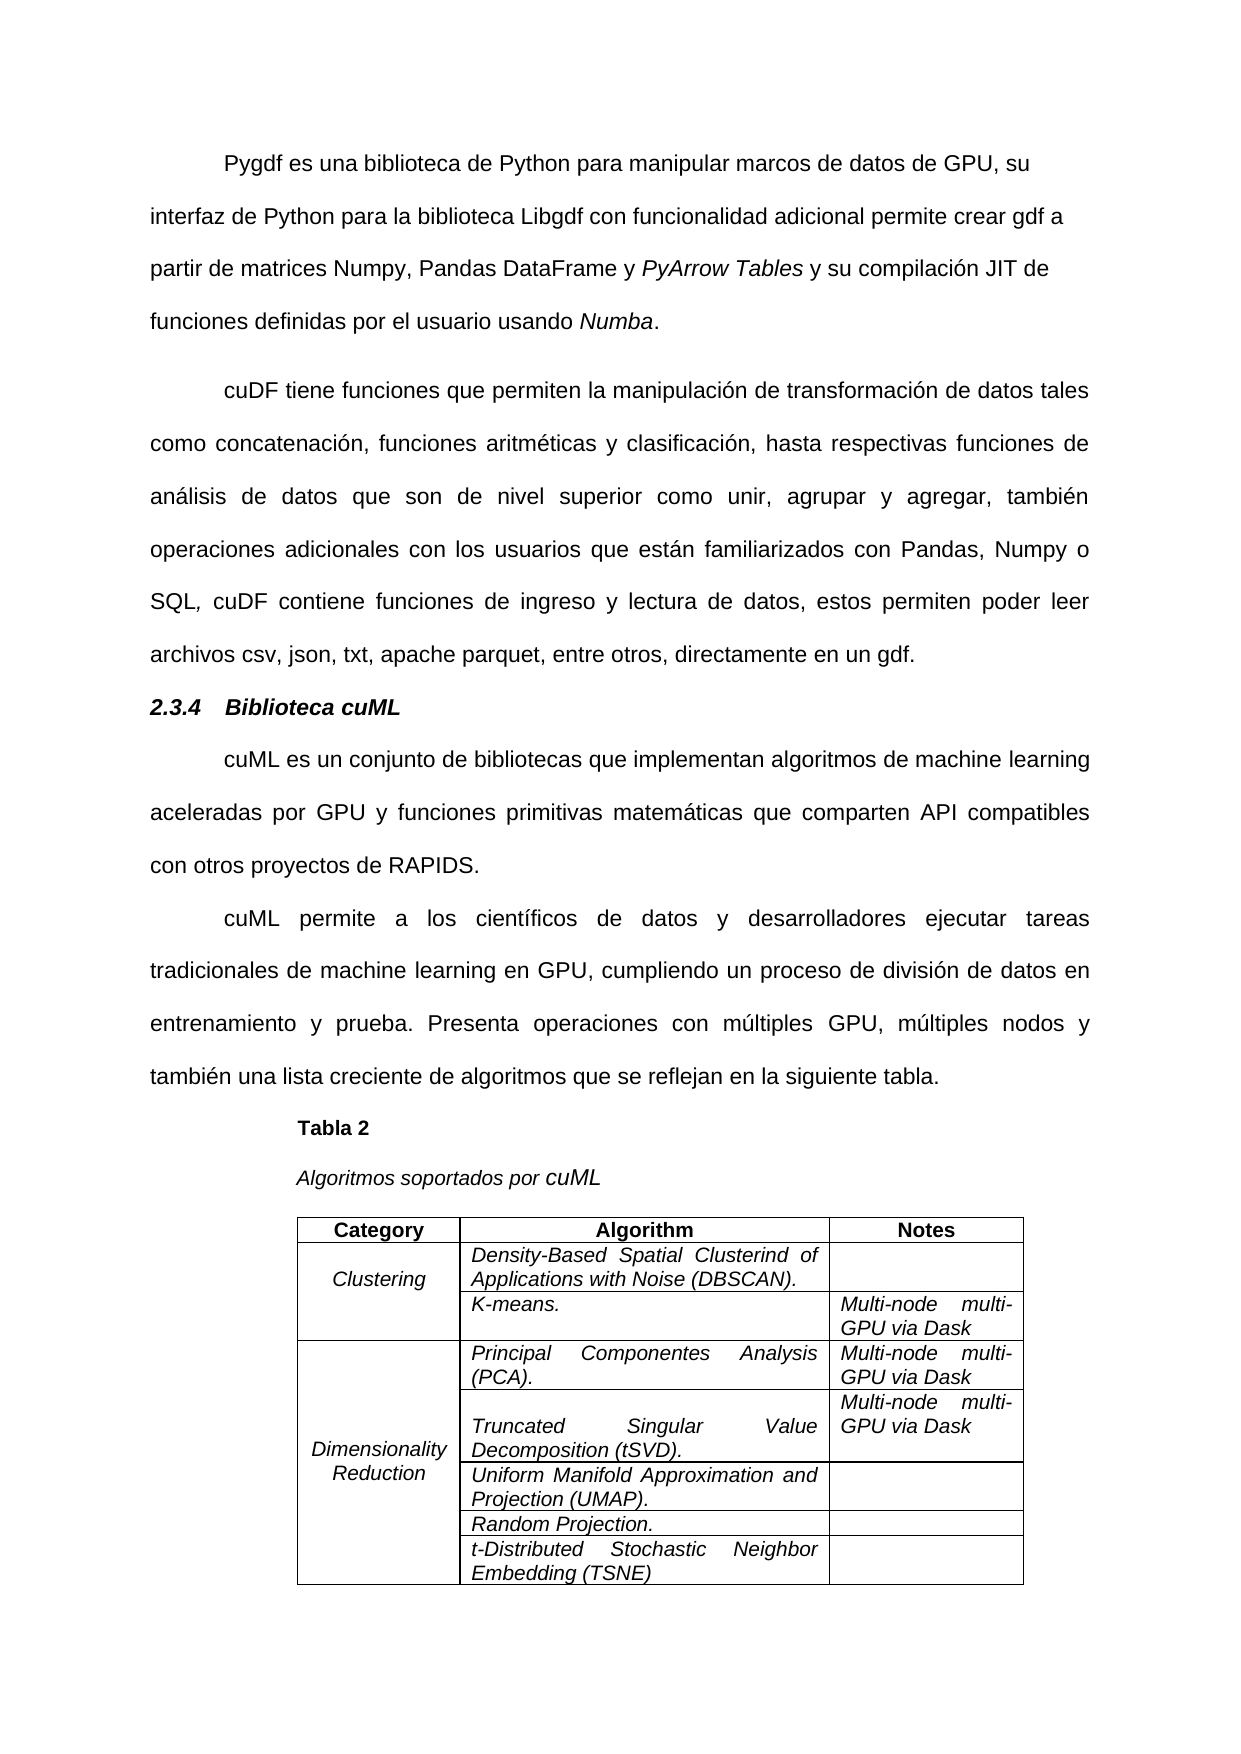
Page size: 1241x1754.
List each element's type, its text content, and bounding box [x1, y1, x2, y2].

table_header Notes [830, 1218, 1023, 1242]
table_cell Truncated Singular Value Decomposition (tSVD). [461, 1390, 829, 1461]
table_cell Uniform Manifold Approximation and Projection (UMAP). [461, 1463, 829, 1510]
table_cell Random Projection. [461, 1511, 829, 1535]
table_cell [830, 1463, 1023, 1510]
table_cell Multi-node multi-GPU via Dask [830, 1292, 1023, 1339]
table_cell Multi-node multi-GPU via Dask [830, 1341, 1023, 1388]
table_header Category [298, 1218, 459, 1242]
table_cell [830, 1536, 1023, 1584]
table_cell Density-Based Spatial Clusterind of Applications with Noise (DBSCAN). [461, 1243, 829, 1291]
text Tabla 2 [239, 1116, 1090, 1140]
table_cell [830, 1243, 1023, 1291]
table_cell K-means. [461, 1292, 829, 1339]
text cuML es un conjunto de bibliotecas que implementan algoritmos de machine learning aceleradas por GPU y funciones primitivas matemáticas que comparten API compatibles con otros proyectos de RAPIDS. [150, 746, 1090, 878]
text Pygdf es una biblioteca de Python para manipular marcos de datos de GPU, su interfaz de Python para la biblioteca Libgdf con funcionalidad adicional permite crear gdf a partir de matrices Numpy, Pandas DataFrame y PyArrow Tables y su compilación JIT de funciones definidas por el usuario usando Numba. [150, 150, 1090, 334]
table_cell Clustering [298, 1243, 459, 1339]
table_cell t-Distributed Stochastic Neighbor Embedding (TSNE) [461, 1536, 829, 1584]
text cuML permite a los científicos de datos y desarrolladores ejecutar tareas tradicionales de machine learning en GPU, cumpliendo un proceso de división de datos en entrenamiento y prueba. Presenta operaciones con múltiples GPU, múltiples nodos y también una lista creciente de algoritmos que se reflejan en la siguiente tabla. [150, 904, 1090, 1089]
table_cell [830, 1511, 1023, 1535]
subtitle Biblioteca cuML [150, 694, 1090, 720]
table_cell Principal Componentes Analysis (PCA). [461, 1341, 829, 1388]
text Algoritmos soportados por cuML [239, 1164, 1090, 1190]
table_header Algorithm [461, 1218, 829, 1242]
table_cell Dimensionality Reduction [298, 1341, 459, 1584]
text cuDF tiene funciones que permiten la manipulación de transformación de datos tales como concatenación, funciones aritméticas y clasificación, hasta respectivas funciones de análisis de datos que son de nivel superior como unir, agrupar y agregar, también operaciones adicionales con los usuarios que están familiarizados con Pandas, Numpy o SQL, cuDF contiene funciones de ingreso y lectura de datos, estos permiten poder leer archivos csv, json, txt, apache parquet, entre otros, directamente en un gdf. [150, 377, 1090, 667]
table_cell Multi-node multi-GPU via Dask [830, 1390, 1023, 1461]
